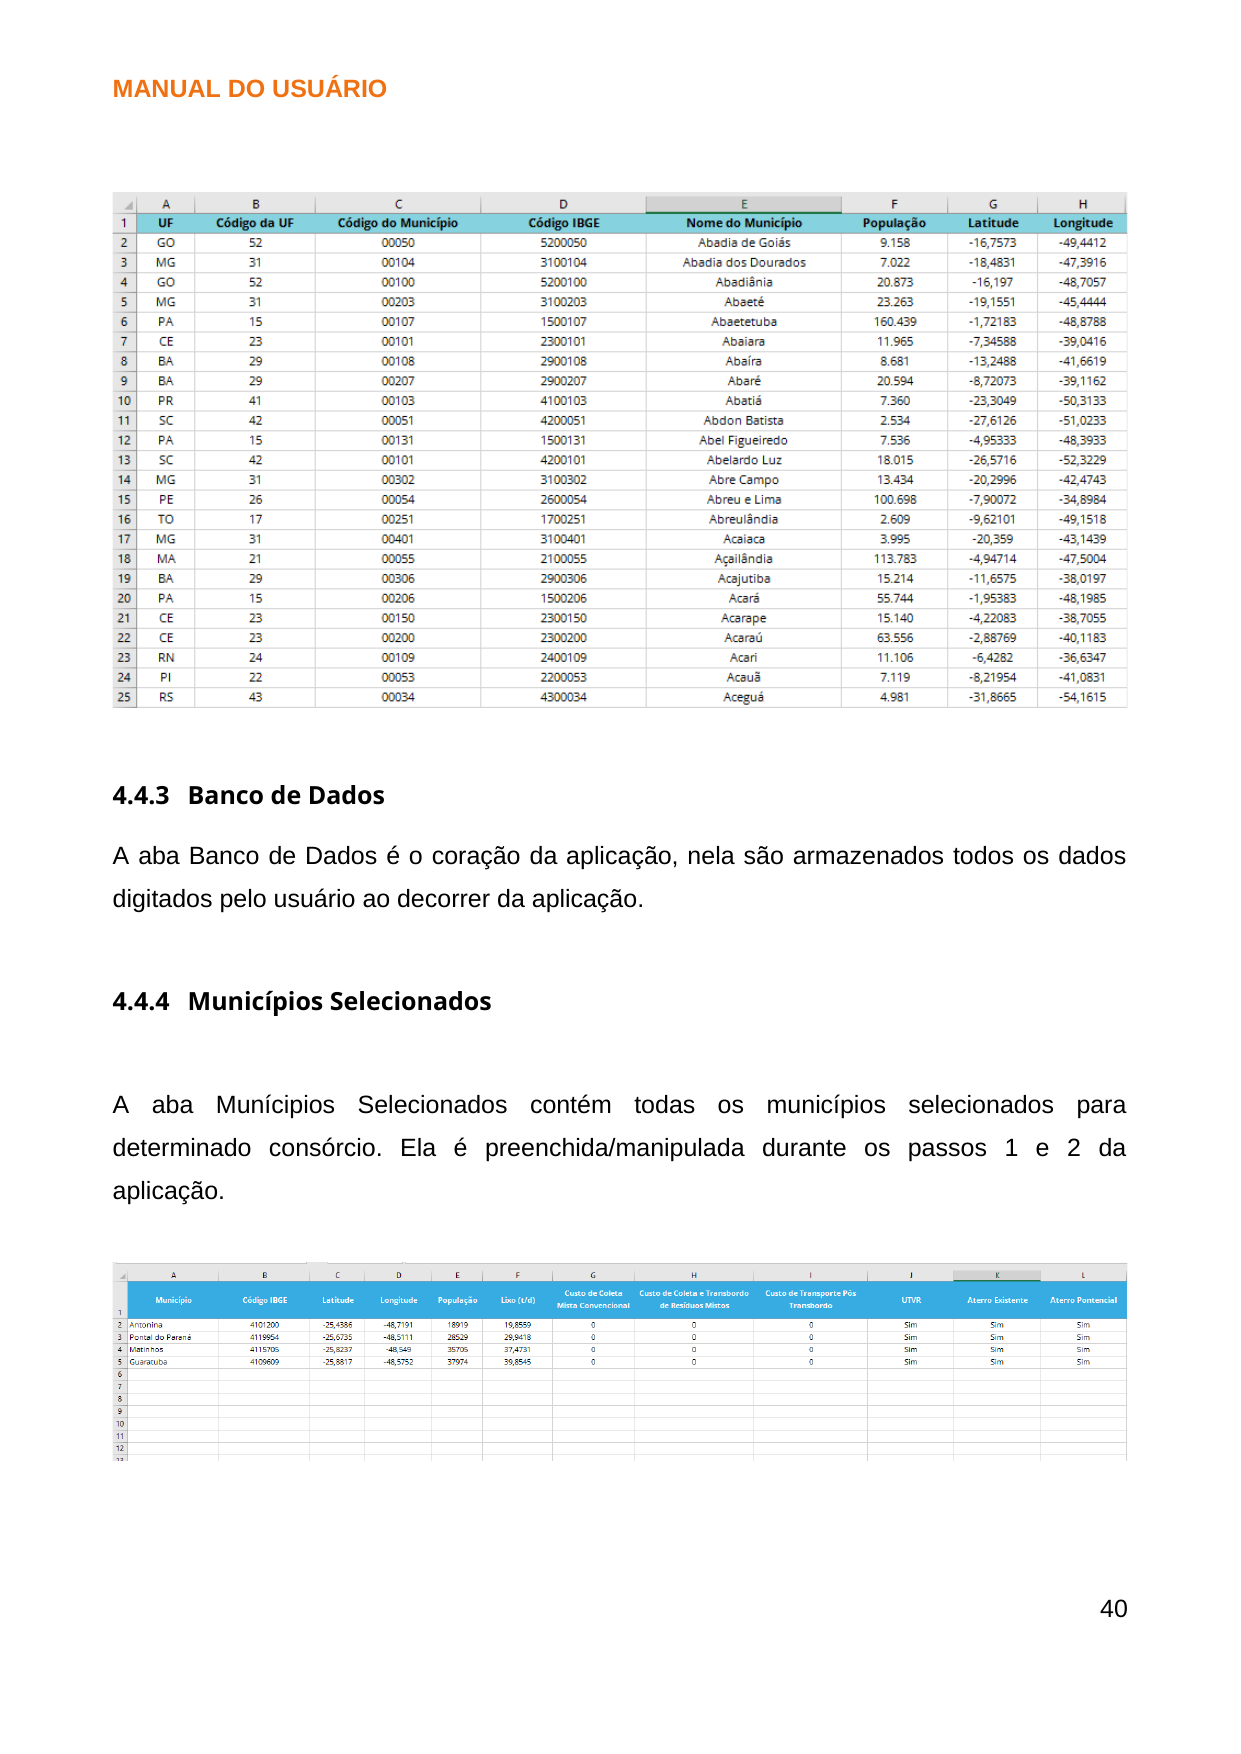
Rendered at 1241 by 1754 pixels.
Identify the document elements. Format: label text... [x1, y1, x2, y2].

picture [112, 192, 1128, 708]
subtitle Banco de Dados [112, 778, 1128, 812]
subtitle Municípios Selecionados [112, 983, 1128, 1017]
text A aba Banco de Dados é o coração da aplicação, nela são armazenados todos os dados digitados pelo usuário ao decorrer da aplicação. [112, 841, 1128, 913]
picture [112, 1262, 1128, 1461]
text A aba Munícipios Selecionados contém todas os municípios selecionados para determinado consórcio. Ela é preenchida/manipulada durante os passos 1 e 2 da aplicação. [112, 1090, 1128, 1205]
